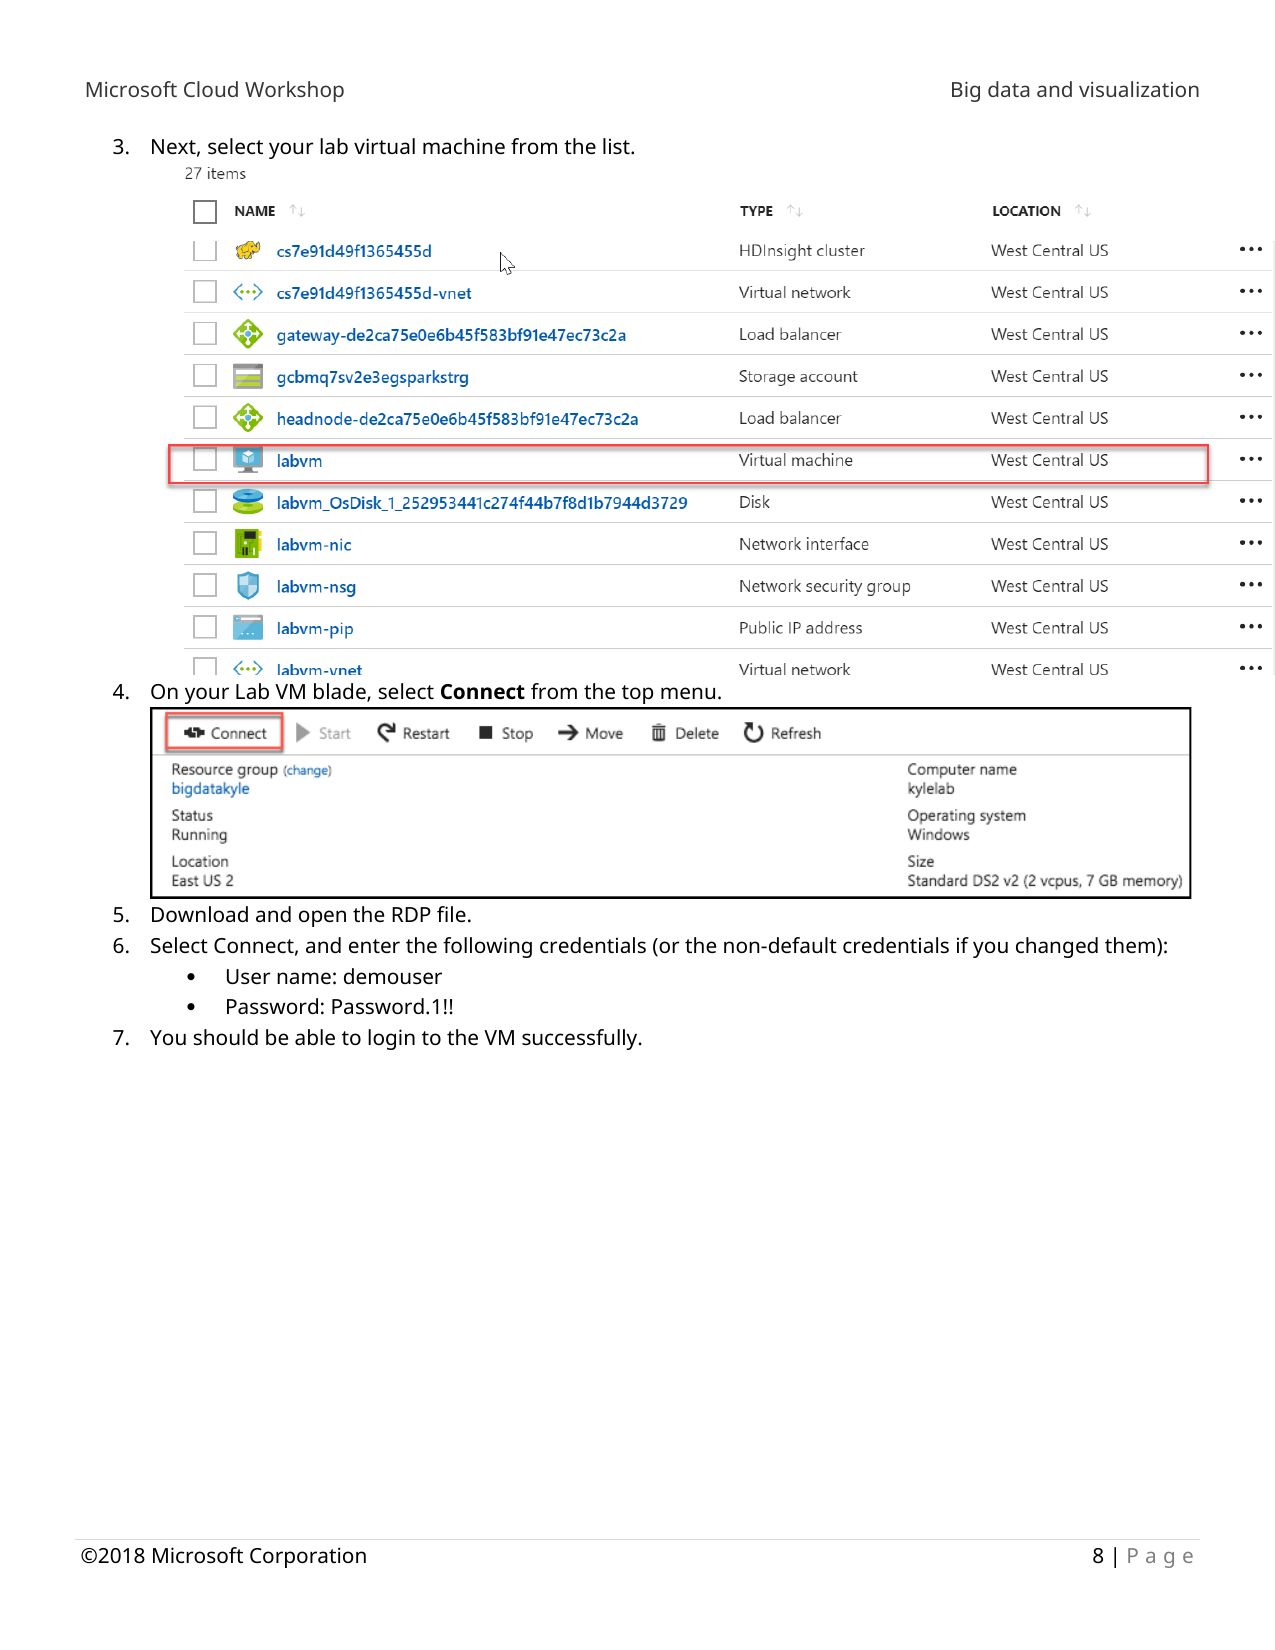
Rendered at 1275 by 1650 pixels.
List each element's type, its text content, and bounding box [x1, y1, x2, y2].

list Password: Password.1!! [187, 992, 1200, 1021]
list Select Connect, and enter the following credentials (or the non-default credentials if you changed them): [112, 931, 1200, 959]
picture [150, 162, 1275, 675]
picture [150, 707, 1192, 899]
list User name: demouser [187, 962, 1200, 990]
list You should be able to login to the VM successfully. [112, 1023, 1200, 1051]
list Download and open the RDP file. [112, 901, 1200, 929]
